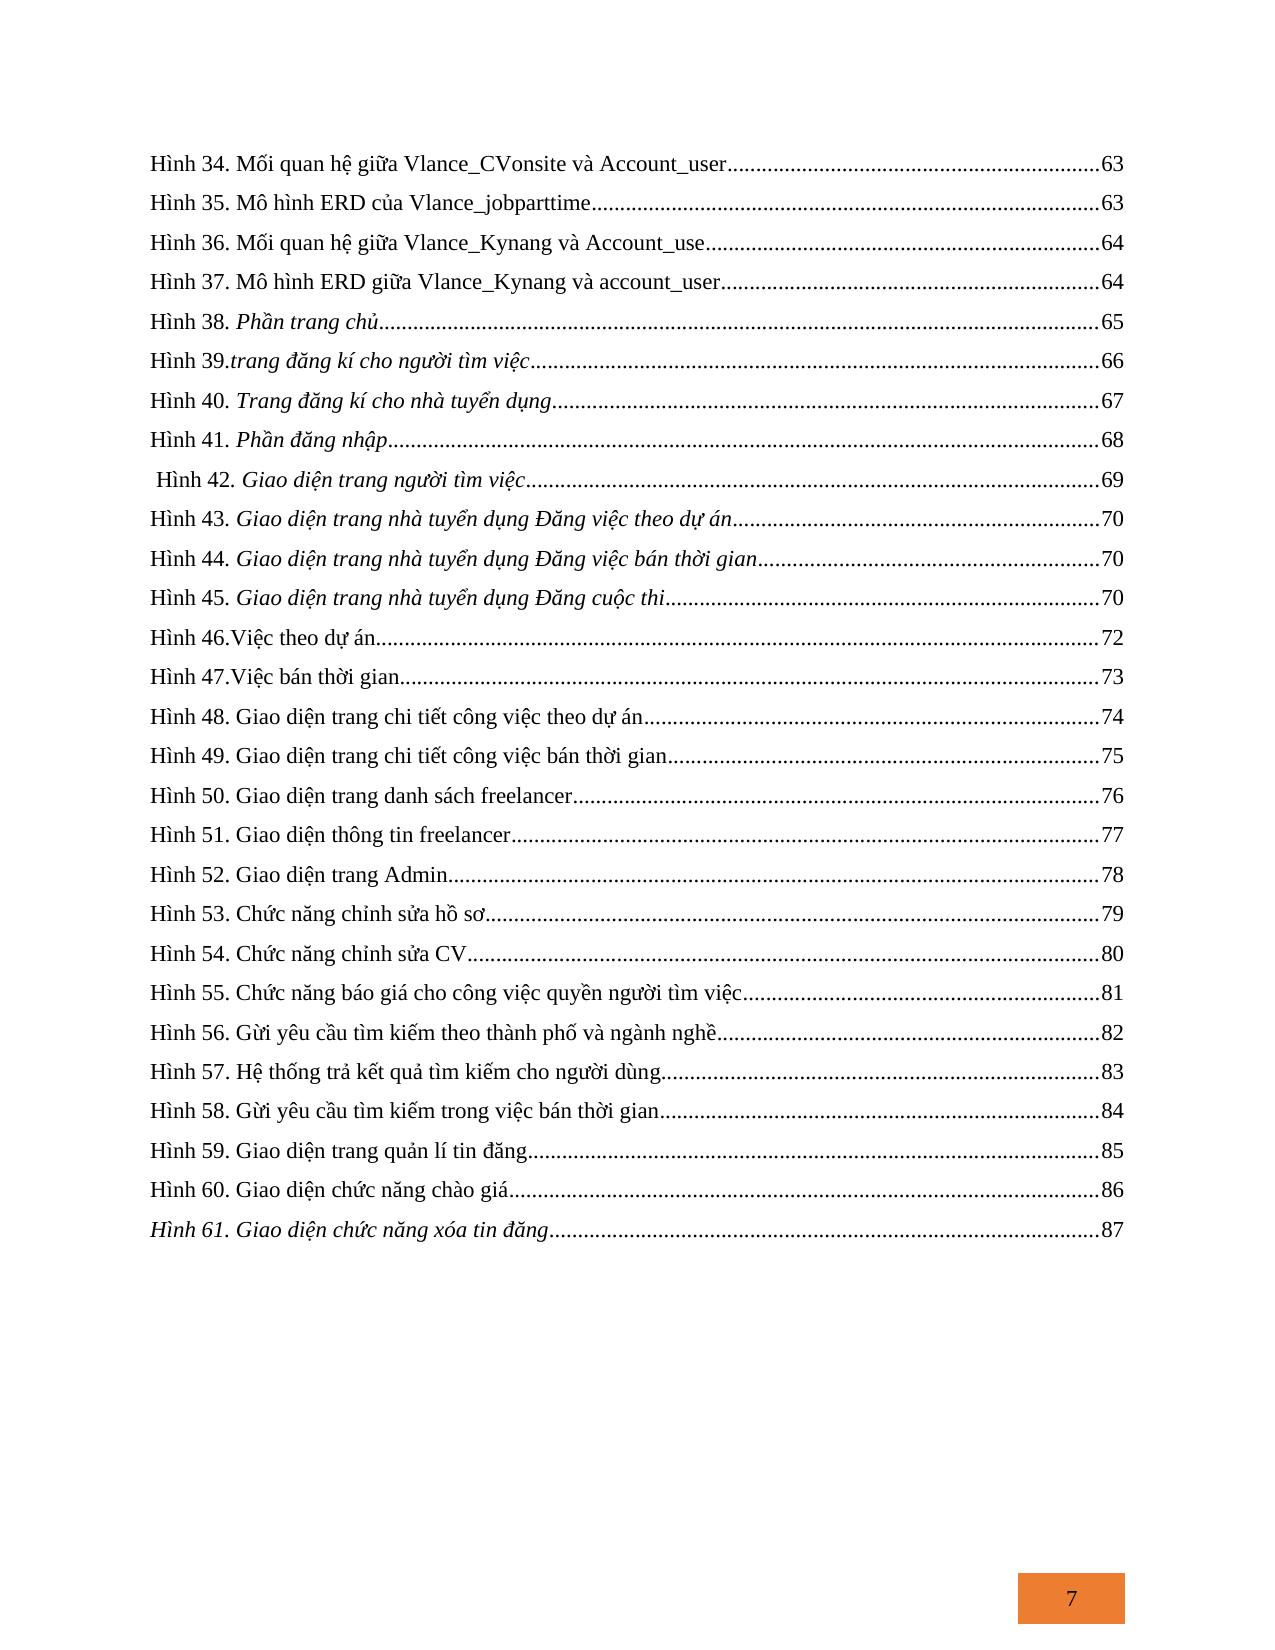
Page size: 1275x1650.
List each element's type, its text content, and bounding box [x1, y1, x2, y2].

text Hình 52. Giao diện trang Admin 78 [150, 861, 1125, 887]
text Hình 57. Hệ thống trả kết quả tìm kiếm cho người dùng 83 [150, 1058, 1125, 1084]
text Hình 43. Giao diện trang nhà tuyển dụng Đăng việc theo dự án 70 [150, 505, 1125, 532]
text Hình 49. Giao diện trang chi tiết công việc bán thời gian 75 [150, 742, 1125, 768]
text Hình 41. Phần đăng nhập 68 [150, 426, 1125, 453]
text Hình 59. Giao diện trang quản lí tin đăng 85 [150, 1137, 1125, 1163]
text Hình 36. Mối quan hệ giữa Vlance_Kynang và Account_use 64 [150, 229, 1125, 255]
text Hình 44. Giao diện trang nhà tuyển dụng Đăng việc bán thời gian 70 [150, 545, 1125, 571]
text Hình 45. Giao diện trang nhà tuyển dụng Đăng cuộc thi 70 [150, 584, 1125, 611]
text Hình 38. Phần trang chủ 65 [150, 308, 1125, 334]
text Hình 61. Giao diện chức năng xóa tin đăng 87 [150, 1216, 1125, 1242]
text Hình 42. Giao diện trang người tìm việc 69 [150, 466, 1125, 492]
text Hình 60. Giao diện chức năng chào giá 86 [150, 1176, 1125, 1203]
text Hình 39.trang đăng kí cho người tìm việc 66 [150, 347, 1125, 374]
text Hình 35. Mô hình ERD của Vlance_jobparttime 63 [150, 189, 1125, 216]
text Hình 51. Giao diện thông tin freelancer 77 [150, 821, 1125, 847]
text Hình 55. Chức năng báo giá cho công việc quyền người tìm việc 81 [150, 979, 1125, 1005]
text Hình 40. Trang đăng kí cho nhà tuyển dụng 67 [150, 387, 1125, 413]
text Hình 54. Chức năng chỉnh sửa CV 80 [150, 939, 1125, 966]
text Hình 46.Việc theo dự án 72 [150, 624, 1125, 650]
text Hình 50. Giao diện trang danh sách freelancer 76 [150, 782, 1125, 808]
text Hình 37. Mô hình ERD giữa Vlance_Kynang và account_user 64 [150, 268, 1125, 295]
text Hình 34. Mối quan hệ giữa Vlance_CVonsite và Account_user 63 [150, 150, 1125, 176]
text Hình 48. Giao diện trang chi tiết công việc theo dự án 74 [150, 703, 1125, 729]
text Hình 47.Việc bán thời gian 73 [150, 663, 1125, 689]
text Hình 56. Gừi yêu cầu tìm kiếm theo thành phố và ngành nghề 82 [150, 1018, 1125, 1045]
text Hình 53. Chức năng chỉnh sửa hồ sơ 79 [150, 900, 1125, 926]
text Hình 58. Gừi yêu cầu tìm kiếm trong việc bán thời gian 84 [150, 1097, 1125, 1124]
